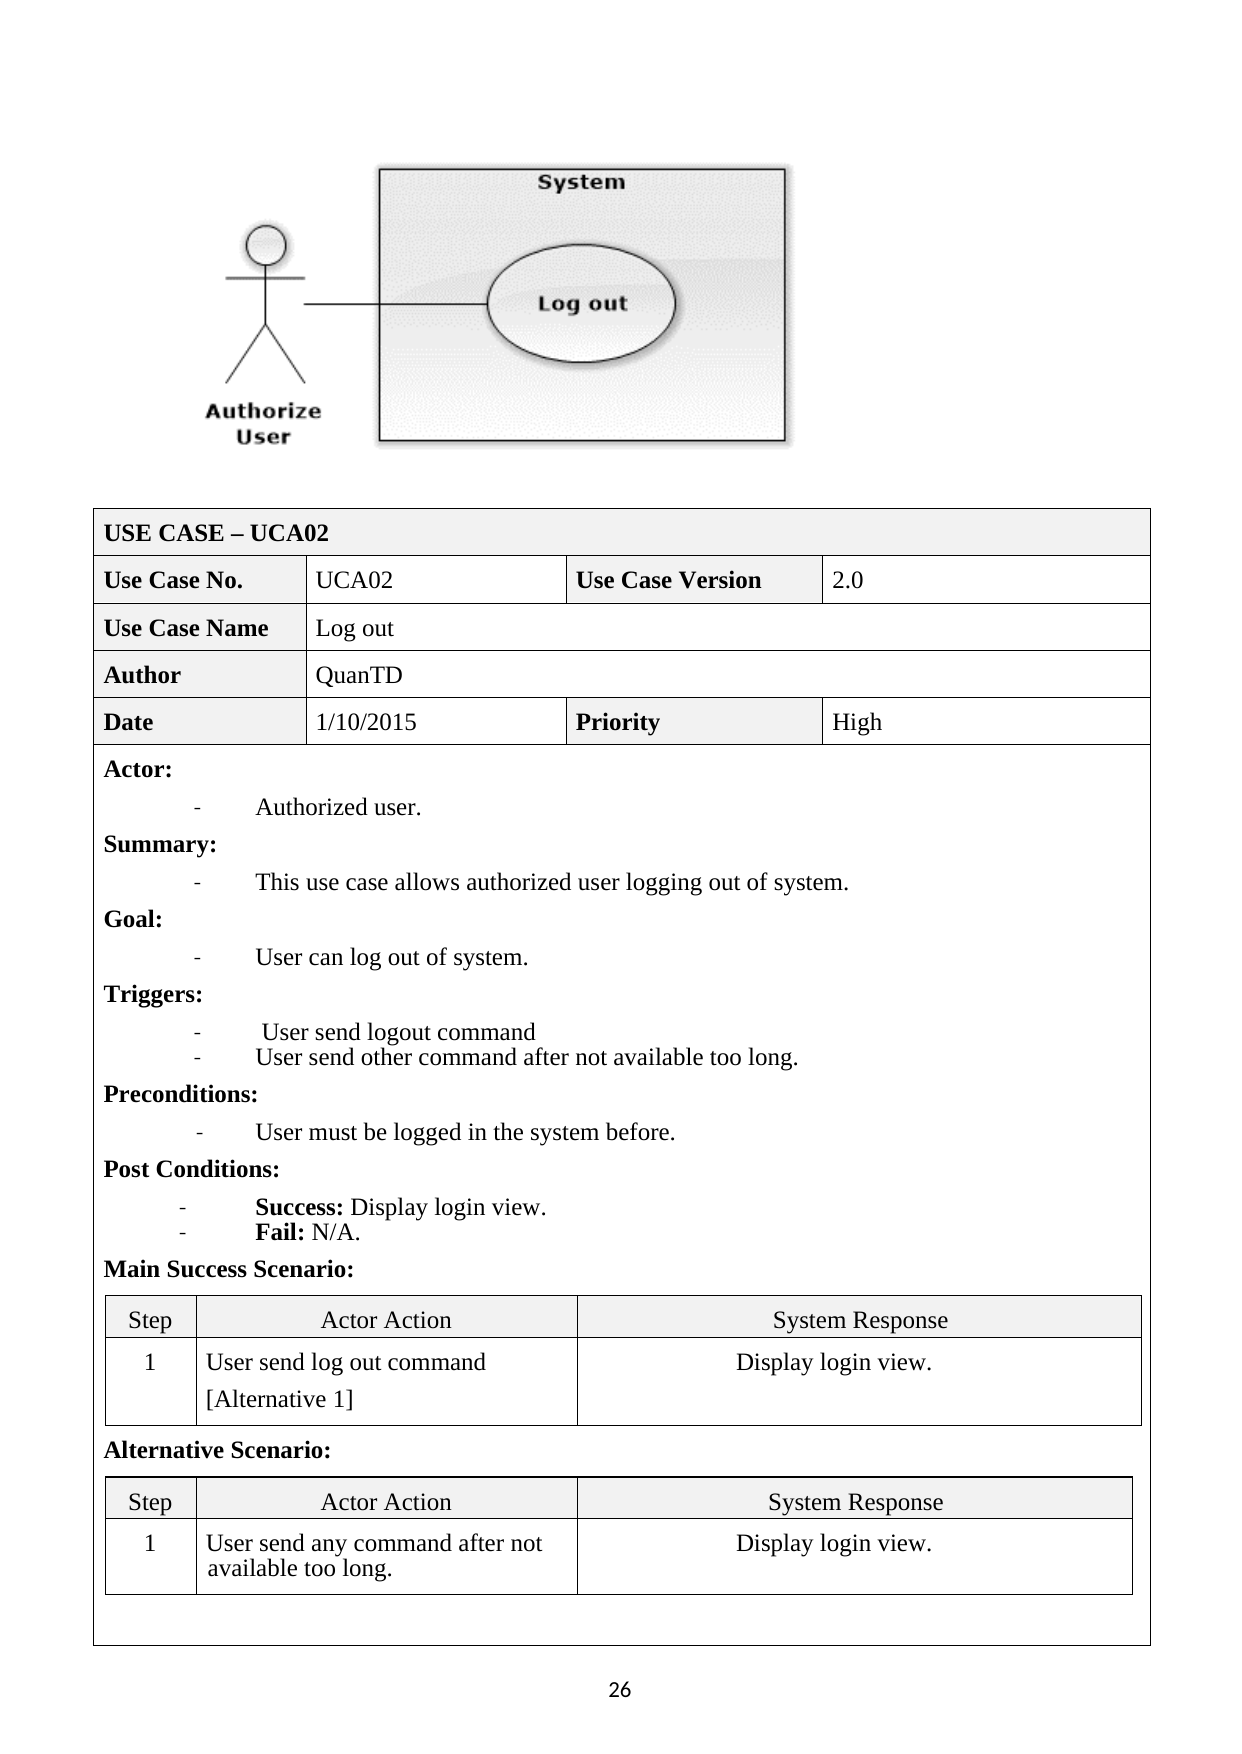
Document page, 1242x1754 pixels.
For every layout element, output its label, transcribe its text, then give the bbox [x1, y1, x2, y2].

table_cell Author [94, 651, 306, 697]
picture [196, 162, 825, 484]
table_cell High [823, 698, 1150, 744]
table_cell 1/10/2015 [307, 698, 566, 744]
table_cell QuanTD [307, 651, 1150, 697]
table_cell Priority [567, 698, 822, 744]
table_header USE CASE – UCA02 [94, 509, 1150, 555]
table_cell Use Case Version [567, 556, 822, 602]
table_cell Log out [307, 604, 1150, 650]
table_cell Use Case Name [94, 604, 306, 650]
table_cell 2.0 [823, 556, 1150, 602]
table_cell Date [94, 698, 306, 744]
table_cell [94, 745, 1150, 1645]
table_cell UCA02 [307, 556, 566, 602]
table_cell Use Case No. [94, 556, 306, 602]
